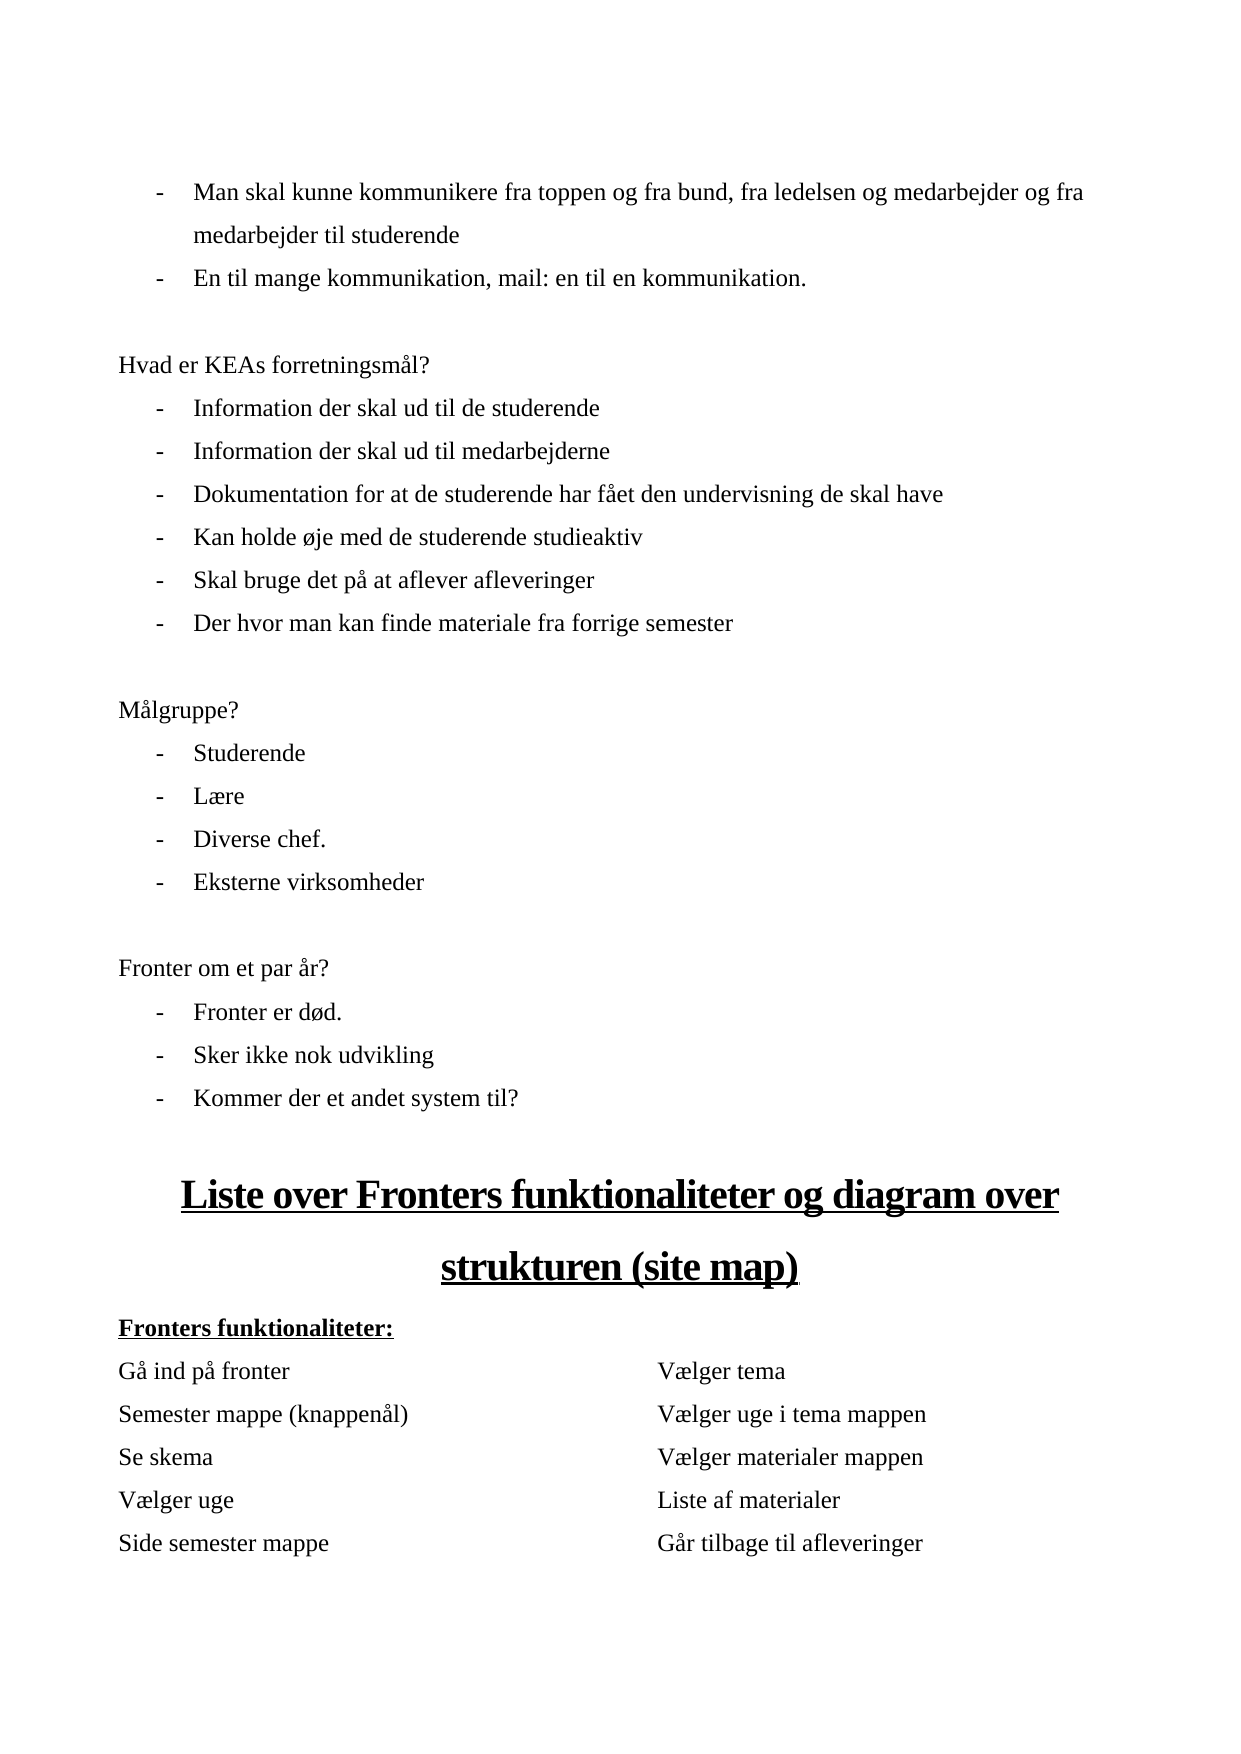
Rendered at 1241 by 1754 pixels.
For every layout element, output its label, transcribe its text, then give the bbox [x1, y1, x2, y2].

list Kan holde øje med de studerende studieaktiv [156, 522, 1122, 551]
list Fronter er død. [156, 997, 1122, 1025]
list Lære [156, 781, 1122, 810]
list Kommer der et andet system til? [156, 1083, 1122, 1112]
list Studerende [156, 738, 1122, 767]
text Vælger uge [118, 1485, 583, 1514]
text Se skema [118, 1442, 583, 1471]
text Hvad er KEAs forretningsmål? [118, 350, 1122, 378]
list Skal bruge det på at aflever afleveringer [156, 565, 1122, 594]
list Der hvor man kan finde materiale fra forrige semester [156, 608, 1122, 637]
list Eksterne virksomheder [156, 867, 1122, 896]
text Vælger uge i tema mappen [657, 1399, 1122, 1428]
text Liste af materialer [657, 1485, 1122, 1514]
text Side semester mappe [118, 1528, 583, 1557]
text Fronters funktionaliteter: [118, 1313, 1122, 1342]
list En til mange kommunikation, mail: en til en kommunikation. [156, 263, 1122, 292]
list Information der skal ud til medarbejderne [156, 436, 1122, 465]
text Gå ind på fronter [118, 1356, 583, 1385]
list Information der skal ud til de studerende [156, 393, 1122, 422]
list Diverse chef. [156, 824, 1122, 853]
list Man skal kunne kommunikere fra toppen og fra bund, fra ledelsen og medarbejder og fra medarbejder til studerende [156, 177, 1122, 249]
text Vælger tema [657, 1356, 1122, 1385]
title Liste over Fronters funktionaliteter og diagram over strukturen (site map) [118, 1169, 1122, 1289]
text Går tilbage til afleveringer [657, 1528, 1122, 1557]
list Sker ikke nok udvikling [156, 1040, 1122, 1068]
text Vælger materialer mappen [657, 1442, 1122, 1471]
text Fronter om et par år? [118, 953, 1122, 982]
text Målgruppe? [118, 695, 1122, 723]
text Semester mappe (knappenål) [118, 1399, 583, 1428]
list Dokumentation for at de studerende har fået den undervisning de skal have [156, 479, 1122, 508]
